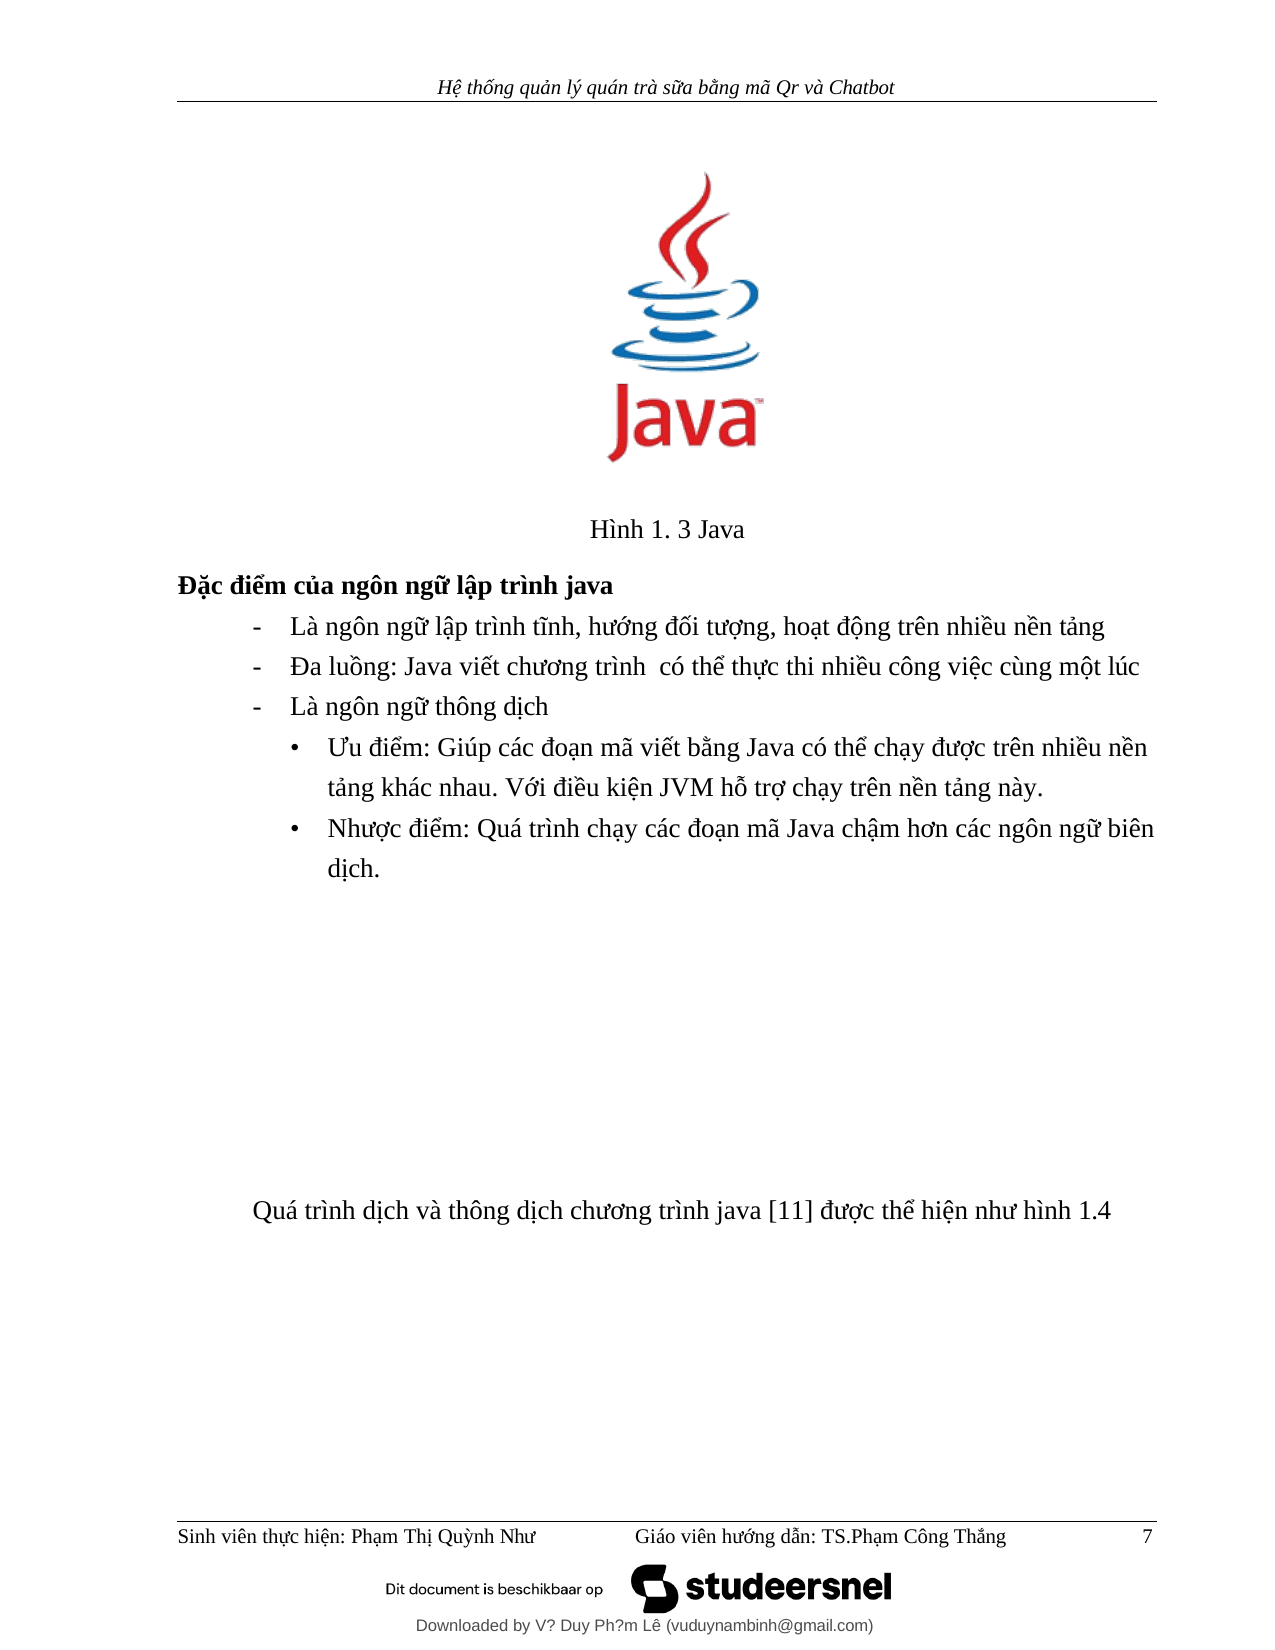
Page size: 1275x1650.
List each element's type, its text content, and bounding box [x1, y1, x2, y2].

text Sinh viên thực hiện: Phạm Thị Quỳnh Như Giáo viên hướng dẫn: TS.Phạm Công Thắng 7 [177, 1520, 1231, 1548]
list Nhược điểm: Quá trình chạy các đoạn mã Java chậm hơn các ngôn ngữ biên dịch. [290, 812, 1157, 883]
text Hình 1. 3 Java [180, 513, 1155, 544]
list Là ngôn ngữ thông dịch [252, 690, 1231, 722]
list Đa luồng: Java viết chương trình có thể thực thi nhiều công việc cùng một lúc [252, 650, 1231, 681]
list Ưu điểm: Giúp các đoạn mã viết bằng Java có thể chạy được trên nhiều nền tảng khác nhau. Với điều kiện JVM hỗ trợ chạy trên nền tảng này. [290, 731, 1155, 802]
picture [325, 1558, 951, 1619]
subtitle Đặc điểm của ngôn ngữ lập trình java [177, 569, 1231, 600]
list Là ngôn ngữ lập trình tĩnh, hướng đối tượng, hoạt động trên nhiều nền tảng [252, 609, 1231, 641]
picture [515, 147, 856, 488]
text Quá trình dịch và thông dịch chương trình java [11] được thể hiện như hình 1.4 [252, 1194, 1231, 1226]
